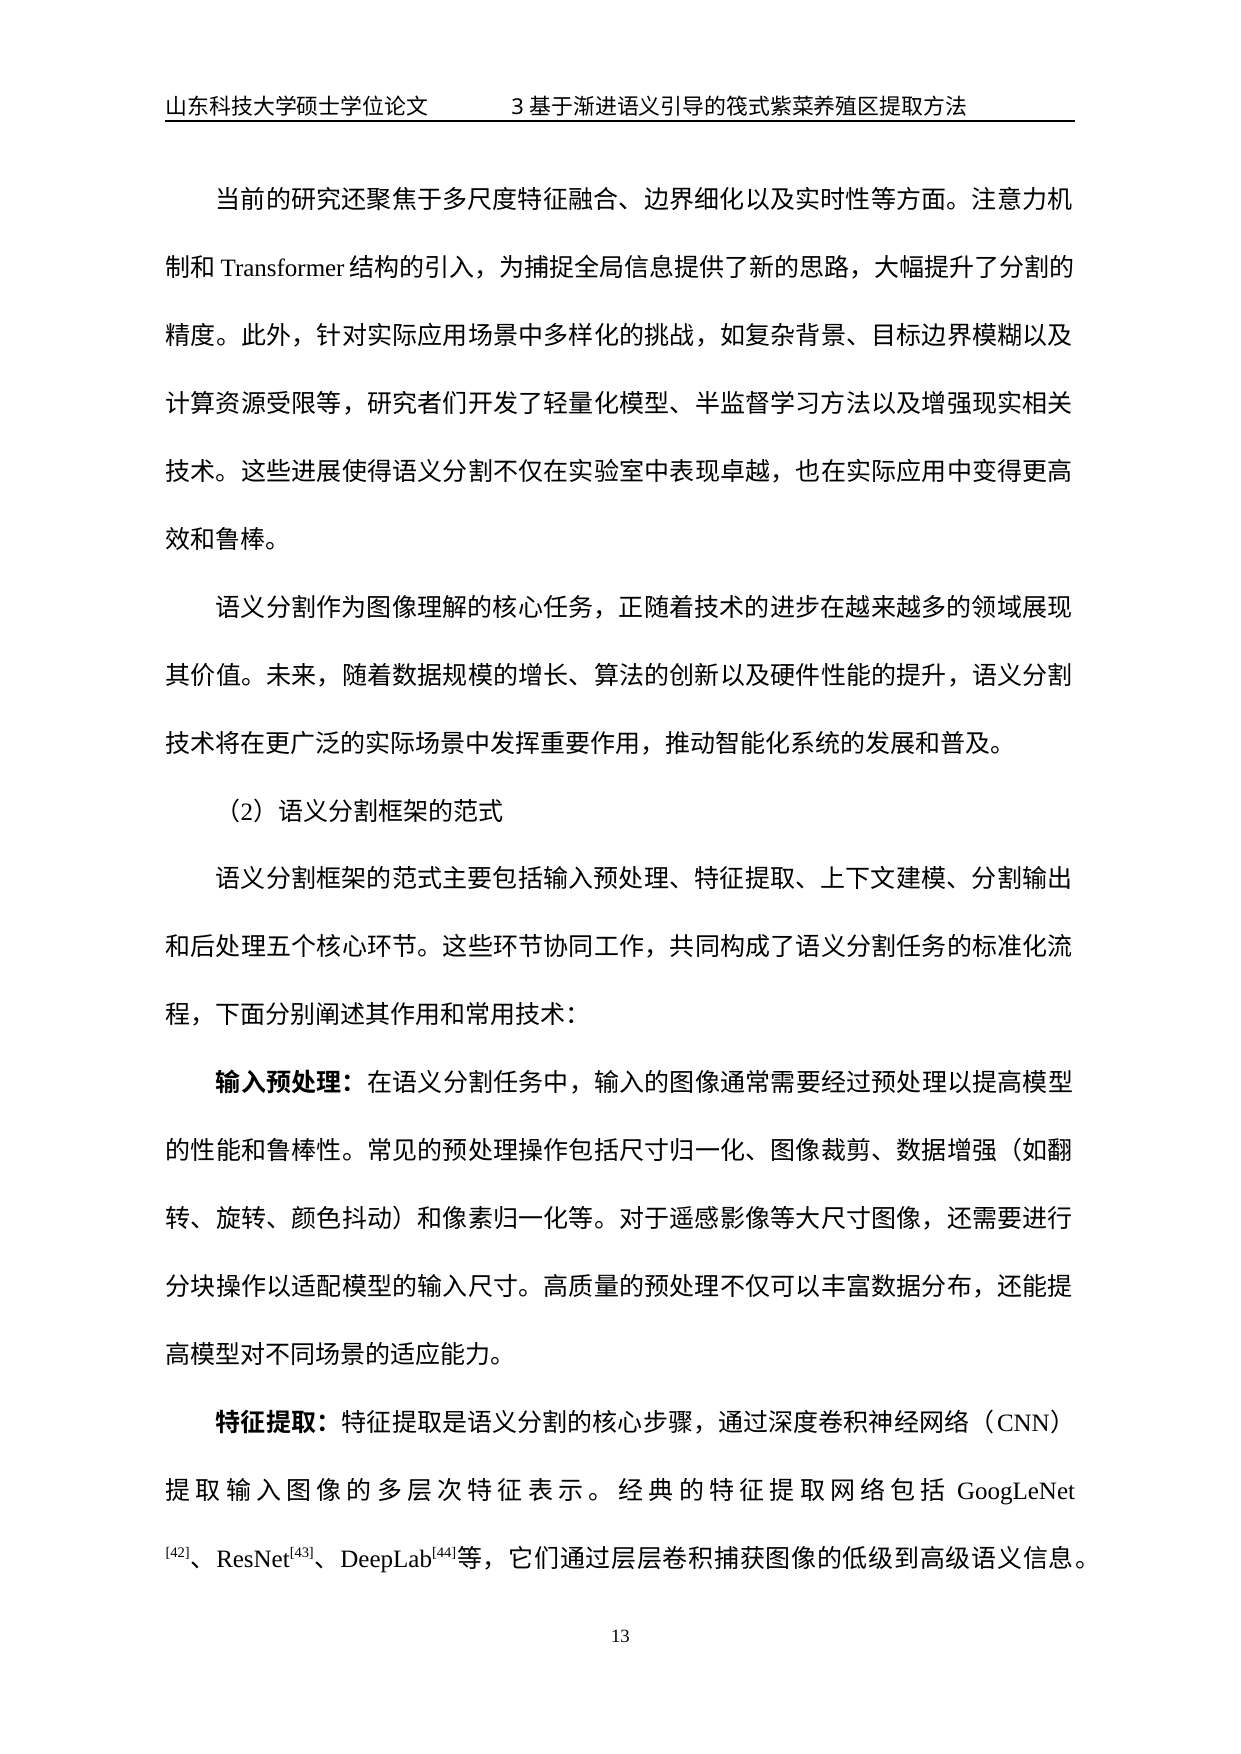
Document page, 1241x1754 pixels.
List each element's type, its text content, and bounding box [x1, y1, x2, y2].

text 当前的研究还聚焦于多尺度特征融合、边界细化以及实时性等方面。注意力机制和Transformer结构的引入，为捕捉全局信息提供了新的思路，大幅提升了分割的精度。此外，针对实际应用场景中多样化的挑战，如复杂背景、目标边界模糊以及计算资源受限等，研究者们开发了轻量化模型、半监督学习方法以及增强现实相关技术。这些进展使得语义分割不仅在实验室中表现卓越，也在实际应用中变得更高效和鲁棒。 [165, 164, 1075, 571]
text 输入预处理：在语义分割任务中，输入的图像通常需要经过预处理以提高模型的性能和鲁棒性。常见的预处理操作包括尺寸归一化、图像裁剪、数据增强（如翻转、旋转、颜色抖动）和像素归一化等。对于遥感影像等大尺寸图像，还需要进行分块操作以适配模型的输入尺寸。高质量的预处理不仅可以丰富数据分布，还能提高模型对不同场景的适应能力。 [165, 1047, 1075, 1386]
text （2）语义分割框架的范式 [165, 775, 1075, 843]
text 语义分割作为图像理解的核心任务，正随着技术的进步在越来越多的领域展现其价值。未来，随着数据规模的增长、算法的创新以及硬件性能的提升，语义分割技术将在更广泛的实际场景中发挥重要作用，推动智能化系统的发展和普及。 [165, 571, 1075, 775]
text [165, 1386, 1075, 1590]
text 语义分割框架的范式主要包括输入预处理、特征提取、上下文建模、分割输出和后处理五个核心环节。这些环节协同工作，共同构成了语义分割任务的标准化流程，下面分别阐述其作用和常用技术： [165, 843, 1075, 1047]
